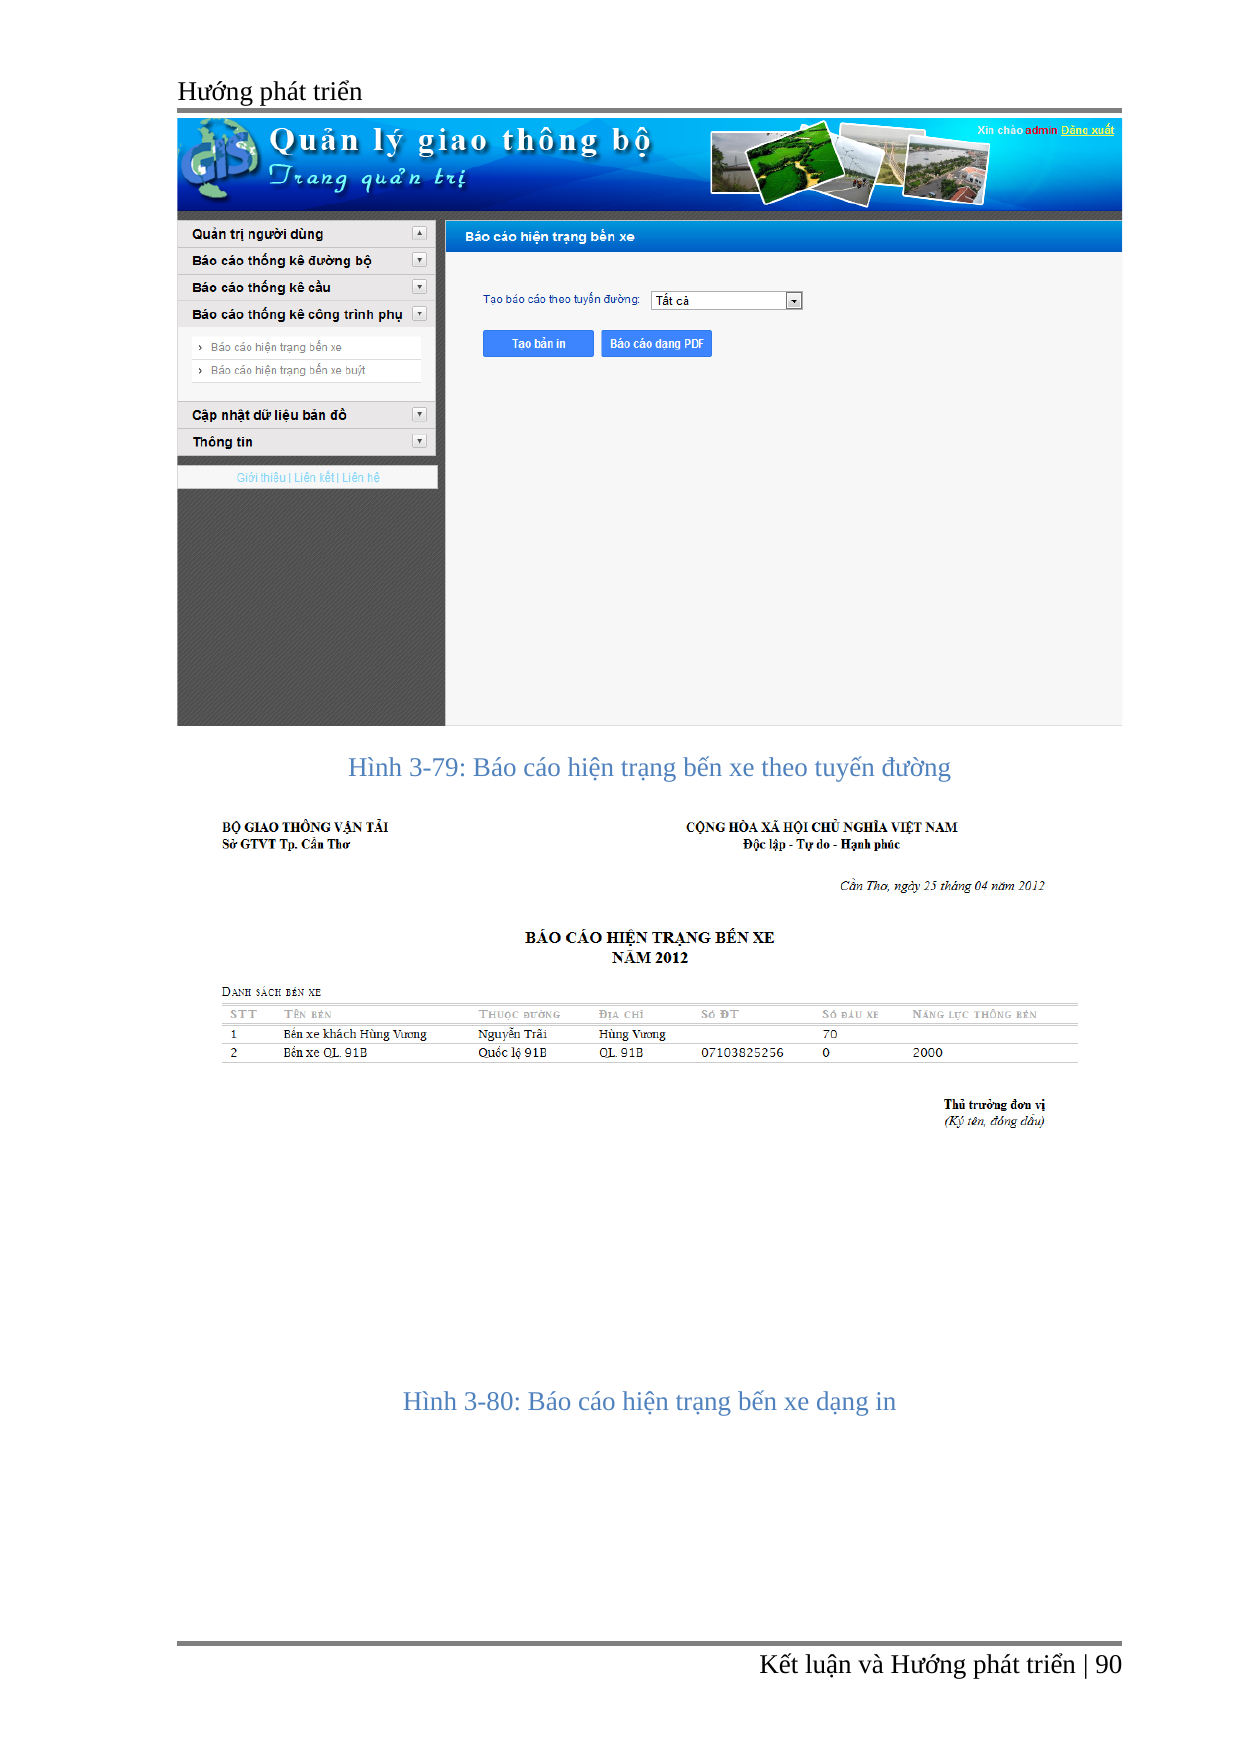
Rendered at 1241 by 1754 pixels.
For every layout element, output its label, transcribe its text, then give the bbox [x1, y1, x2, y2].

picture [623, 136, 628, 147]
picture [177, 802, 1123, 1360]
picture [519, 129, 524, 149]
picture [614, 129, 618, 149]
picture [329, 136, 338, 149]
picture [644, 136, 649, 149]
picture [459, 136, 464, 149]
picture [481, 137, 485, 148]
picture [287, 131, 293, 148]
picture [472, 137, 476, 148]
picture [201, 118, 210, 124]
picture [389, 136, 396, 147]
picture [177, 118, 1123, 726]
picture [505, 132, 510, 149]
